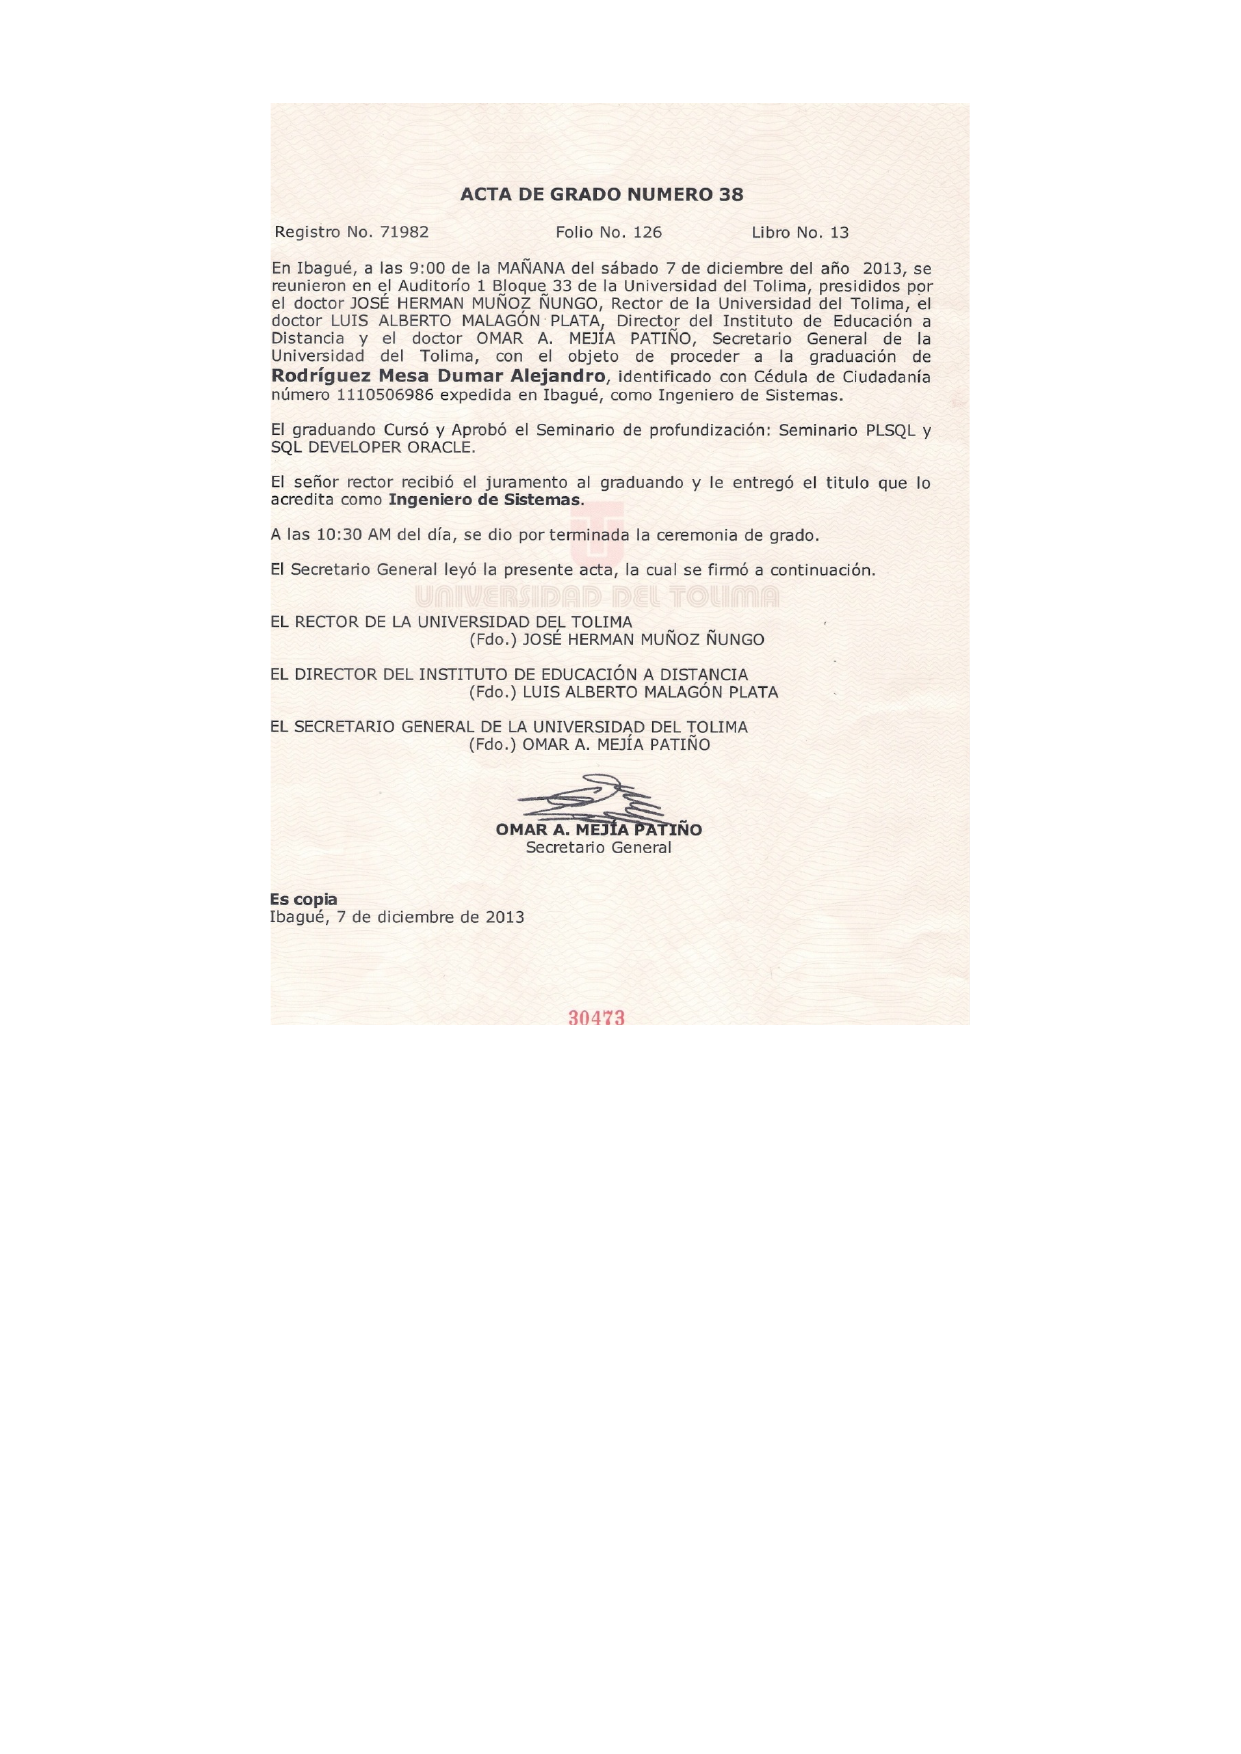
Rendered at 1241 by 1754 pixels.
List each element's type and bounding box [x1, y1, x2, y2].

picture [270, 103, 970, 1025]
